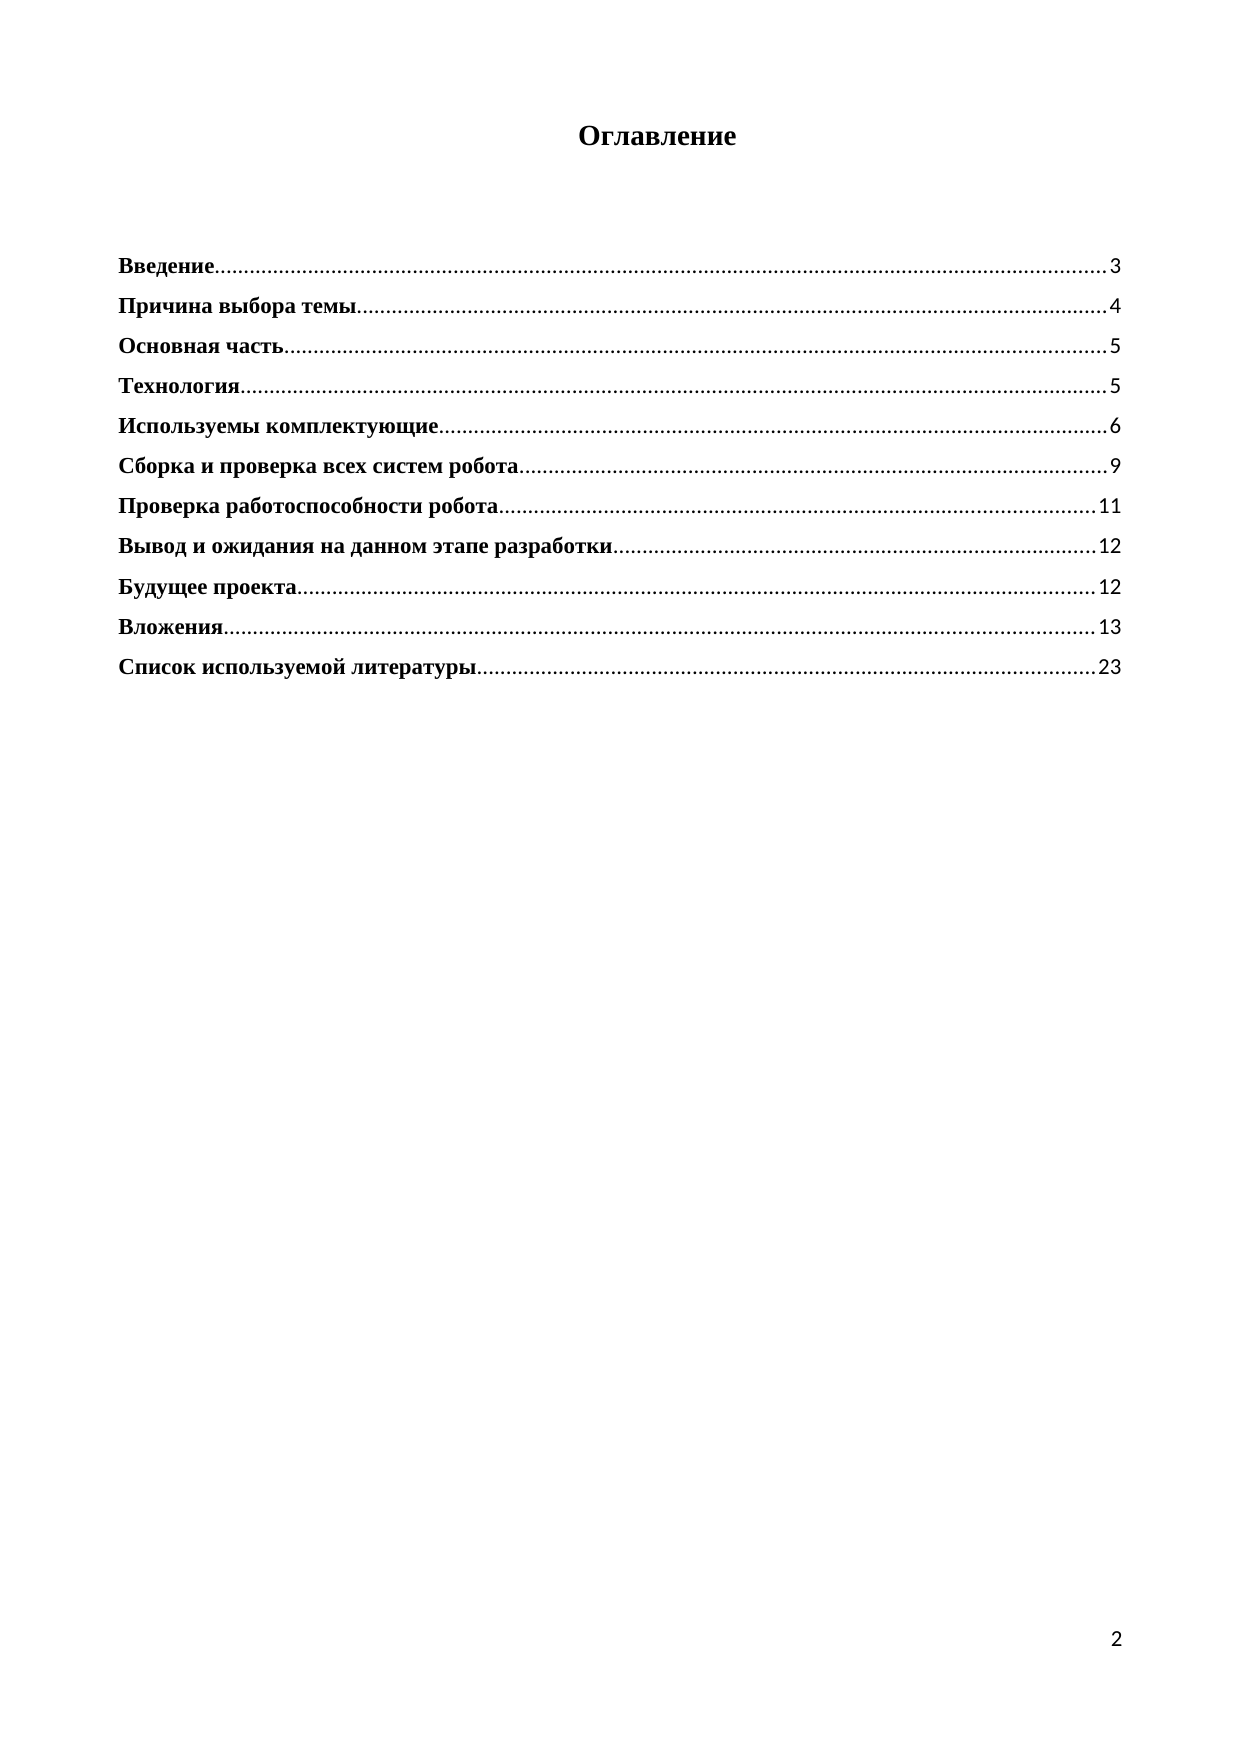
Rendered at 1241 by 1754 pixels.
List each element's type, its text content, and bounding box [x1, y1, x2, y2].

text Оглавление [118, 118, 1122, 152]
